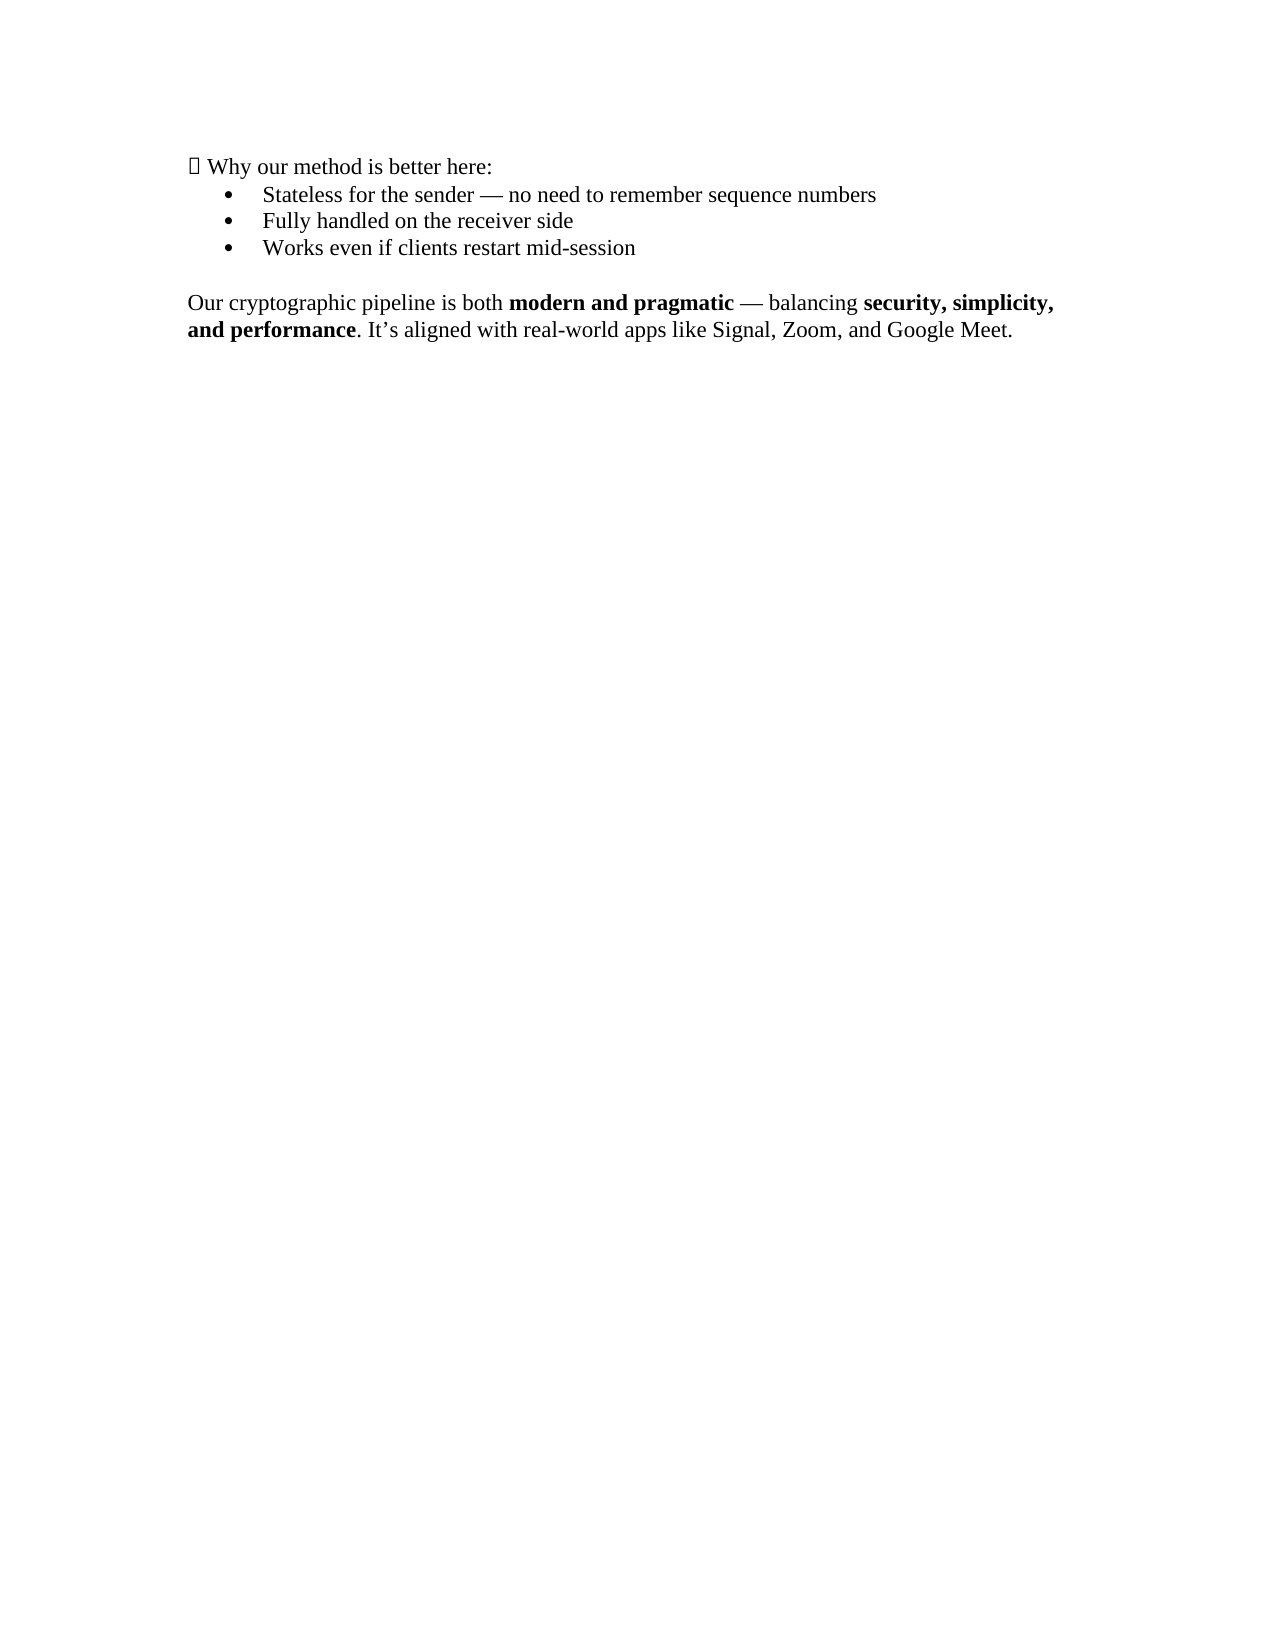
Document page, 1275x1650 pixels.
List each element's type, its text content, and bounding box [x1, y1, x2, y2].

subtitle Works even if clients restart mid-session [225, 234, 1087, 260]
subtitle ✅ Why our method is better here: [187, 150, 1087, 181]
text Our cryptographic pipeline is both modern and pragmatic — balancing security, simplicity, and performance. It’s aligned with real-world apps like Signal, Zoom, and Google Meet. [187, 289, 1087, 342]
subtitle Fully handled on the receiver side [225, 208, 1087, 234]
subtitle Stateless for the sender — no need to remember sequence numbers [225, 181, 1087, 208]
